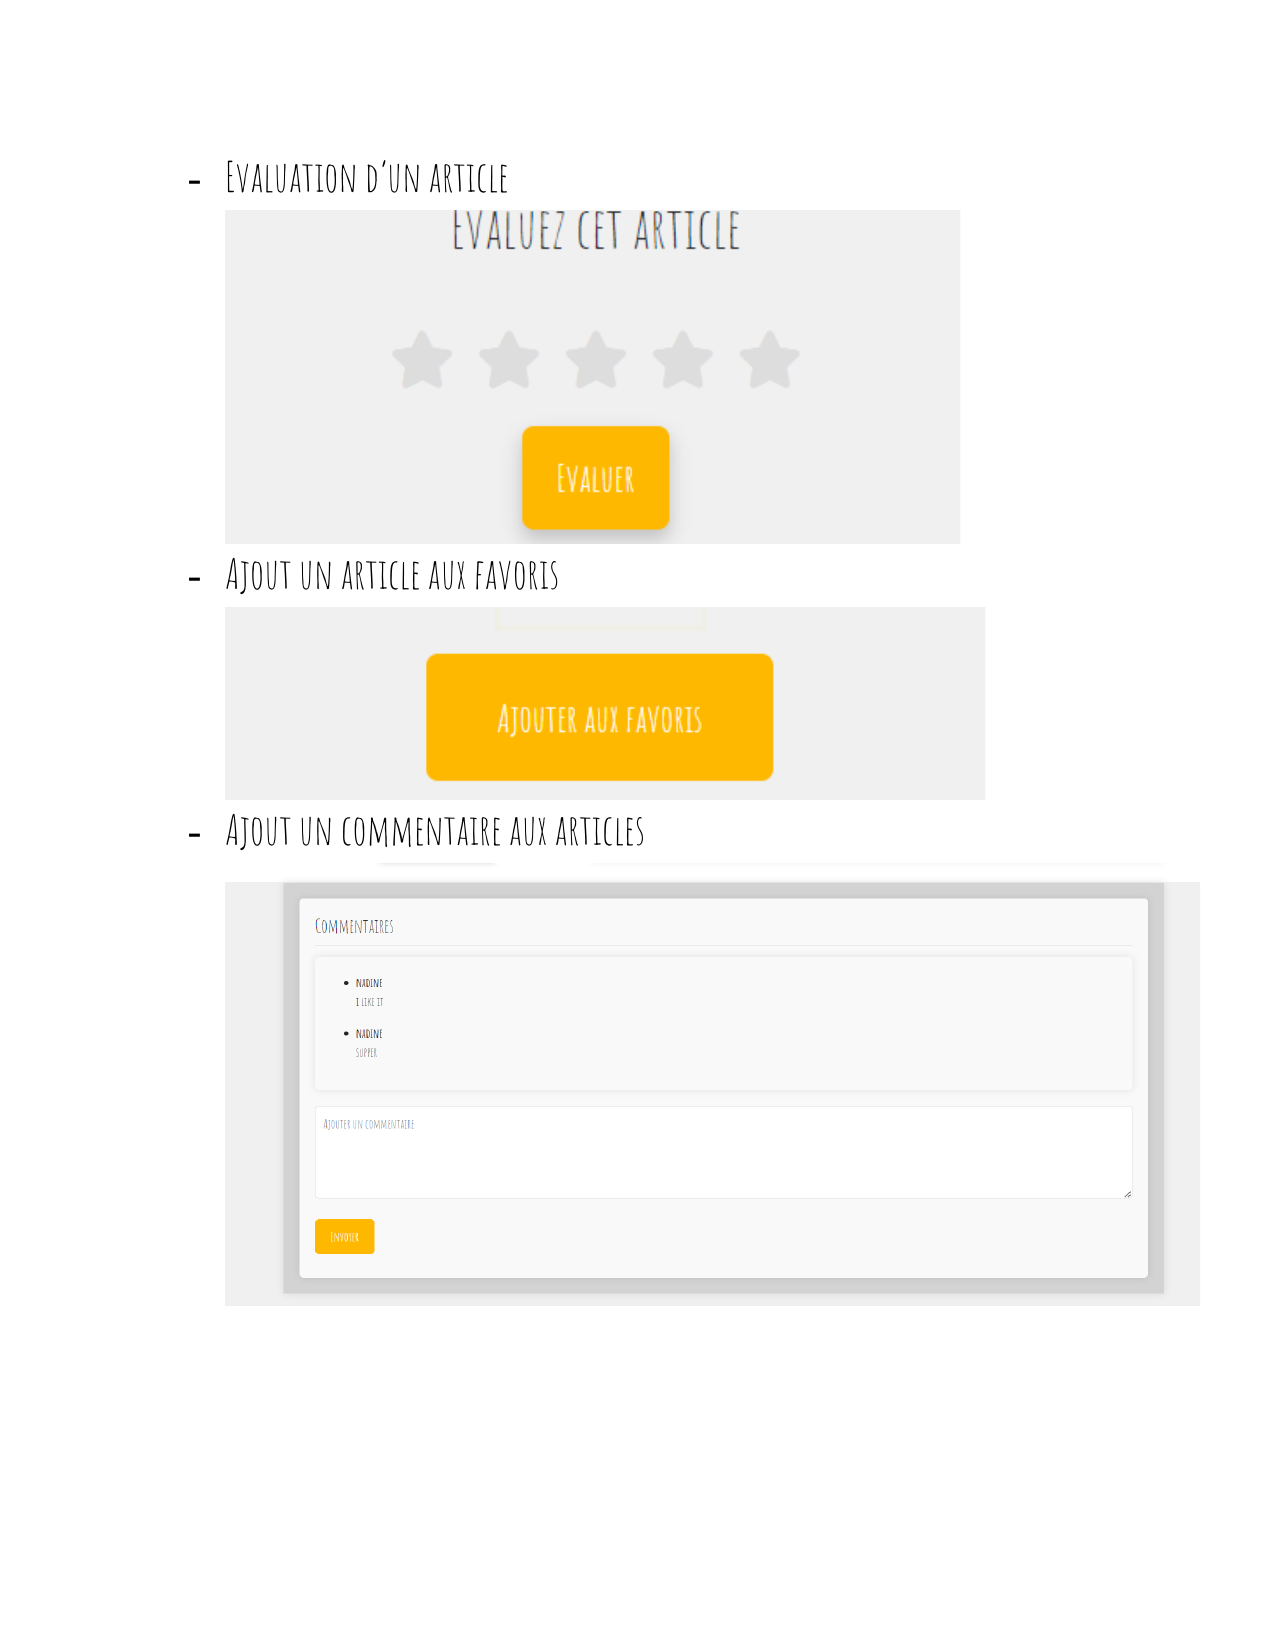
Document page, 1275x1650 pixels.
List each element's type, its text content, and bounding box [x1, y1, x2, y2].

list Evaluation d’un article [187, 150, 1125, 202]
picture [225, 607, 986, 800]
picture [225, 210, 961, 544]
list Ajout un commentaire aux articles [187, 803, 1125, 856]
picture [225, 863, 1200, 1306]
list Ajout un article aux favoris [187, 547, 1125, 600]
